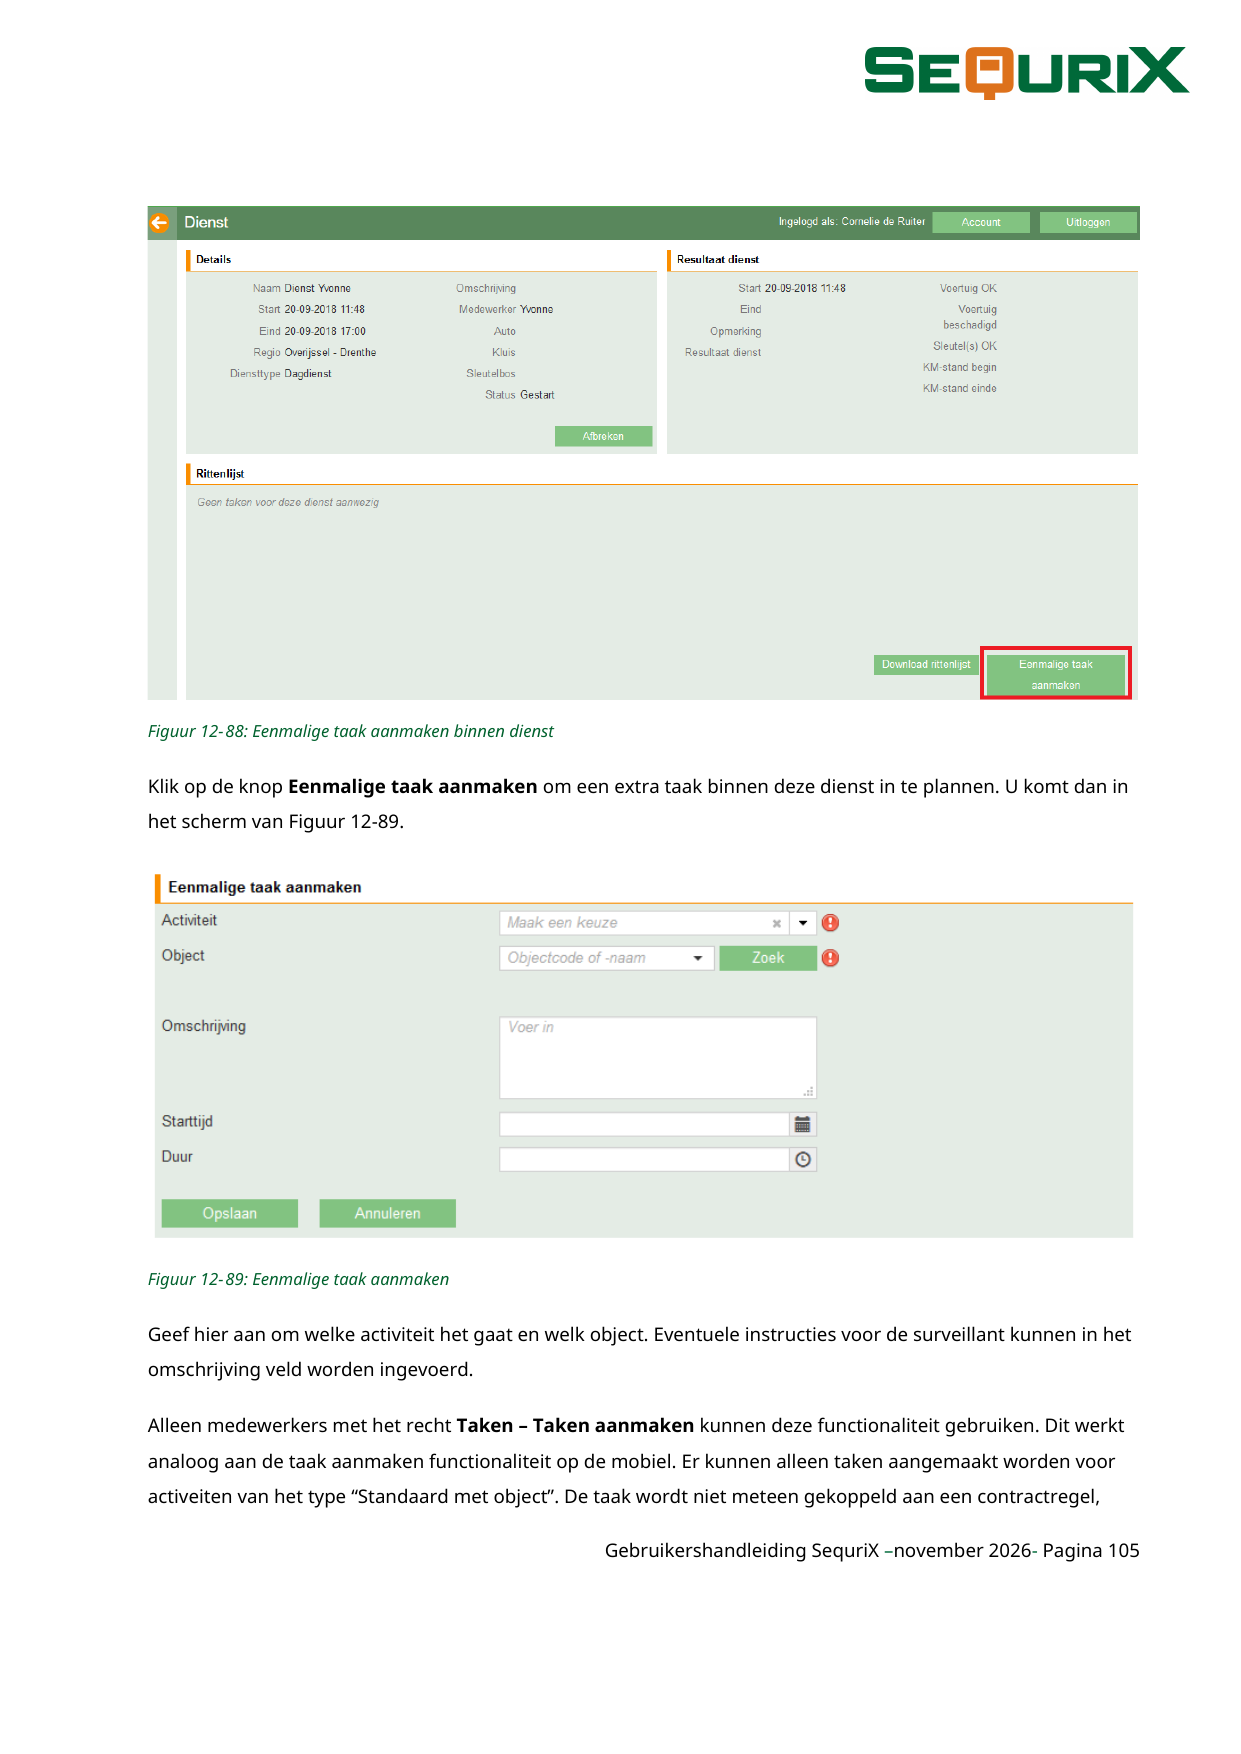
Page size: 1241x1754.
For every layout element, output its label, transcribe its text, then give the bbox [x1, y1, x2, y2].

picture [147, 206, 1140, 700]
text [148, 1403, 1140, 1509]
picture [147, 855, 1140, 1247]
picture [865, 47, 1190, 100]
text Geef hier aan om welke activiteit het gaat en welk object. Eventuele instructies voor de surveillant kunnen in het omschrijving veld worden ingevoerd. [148, 1311, 1140, 1382]
